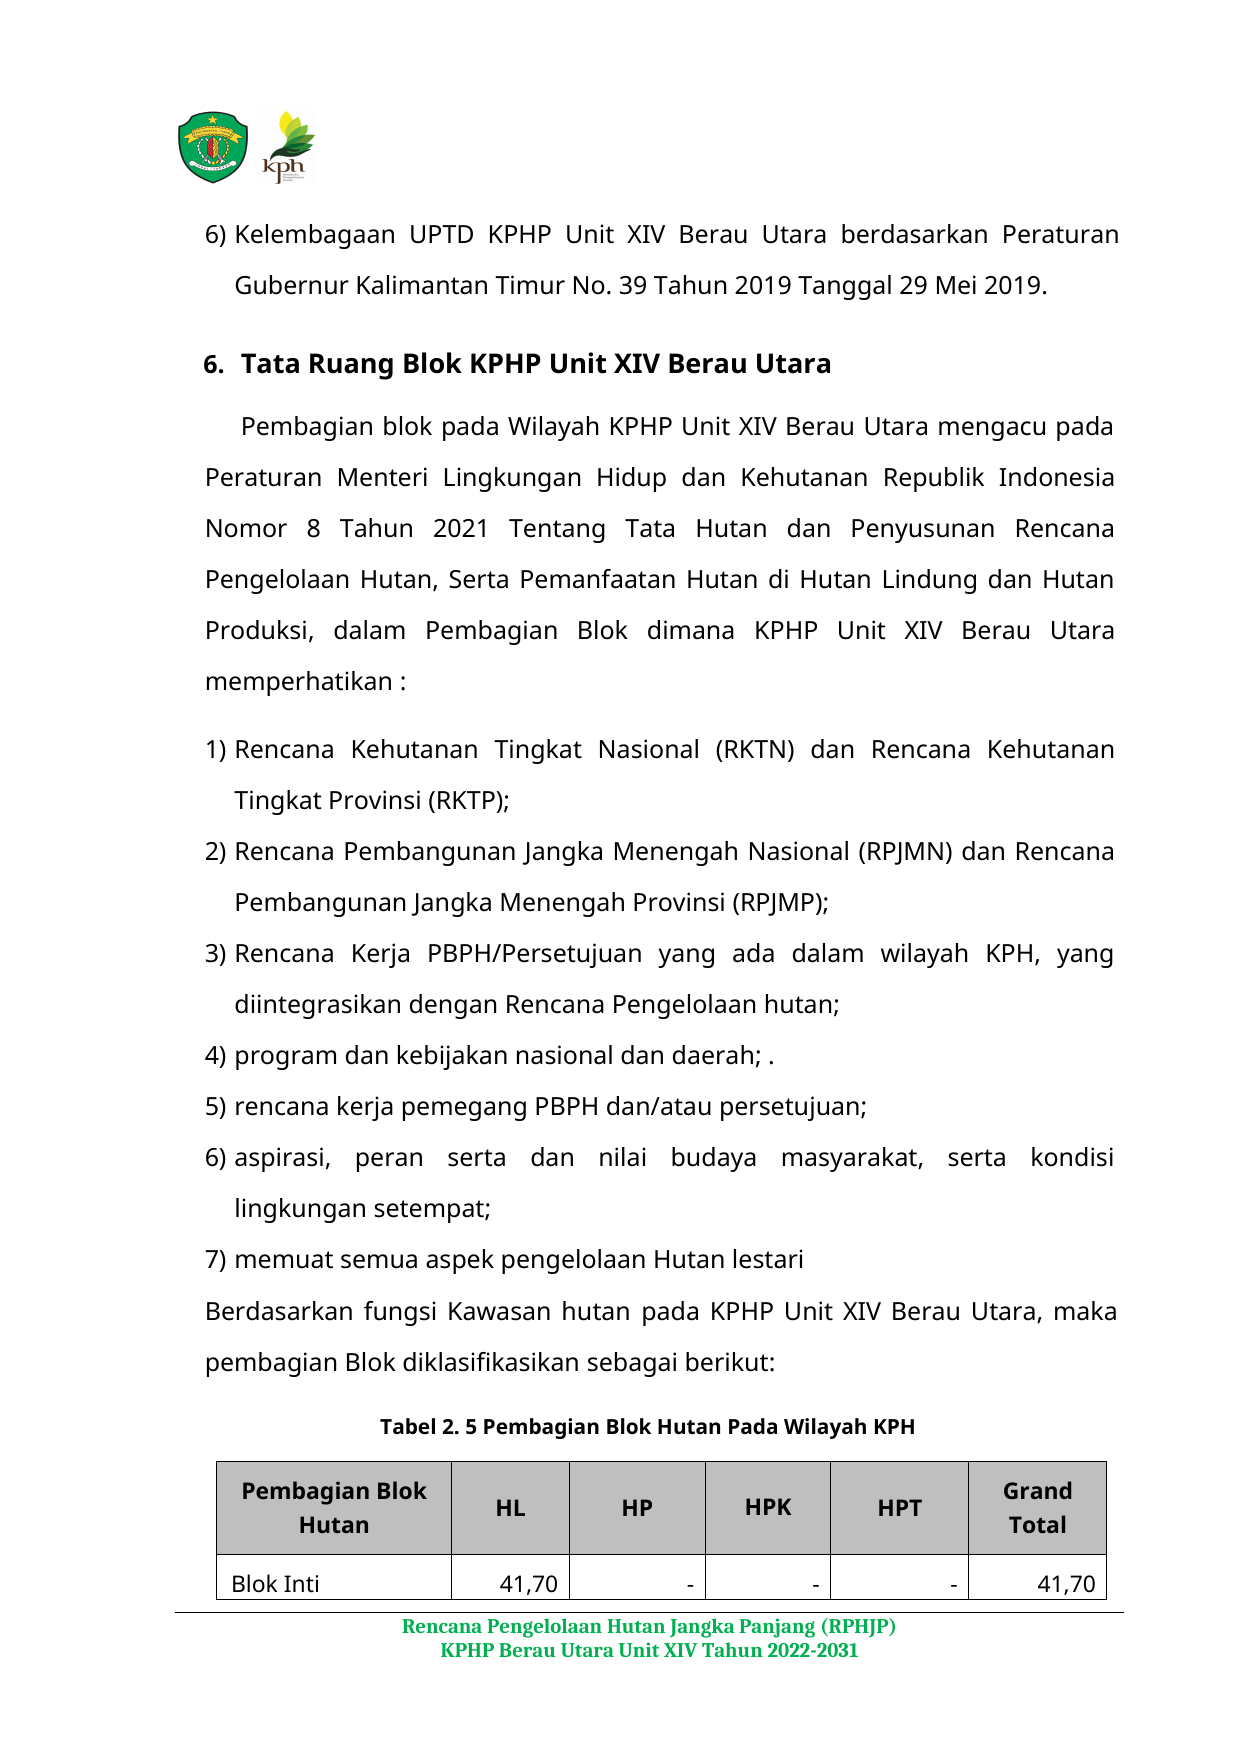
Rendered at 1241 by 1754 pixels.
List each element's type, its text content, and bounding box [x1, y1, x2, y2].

picture [257, 109, 317, 185]
table_cell - [706, 1555, 830, 1599]
list Rencana Pembangunan Jangka Menengah Nasional (RPJMN) dan Rencana Pembangunan Jangka Menengah Provinsi (RPJMP); [204, 834, 1116, 919]
picture [175, 109, 251, 185]
table_header Pembagian Blok Hutan [217, 1462, 451, 1554]
list Rencana Kehutanan Tingkat Nasional (RKTN) dan Rencana Kehutanan Tingkat Provinsi (RKTP); [204, 732, 1116, 817]
list rencana kerja pemegang PBPH dan/atau persetujuan; [204, 1089, 1116, 1123]
table_cell - [570, 1555, 705, 1599]
table_cell - [831, 1555, 968, 1599]
text Berdasarkan fungsi Kawasan hutan pada KPHP Unit XIV Berau Utara, maka pembagian Blok diklasifikasikan sebagai berikut: [204, 1293, 1118, 1378]
text Pembagian blok pada Wilayah KPHP Unit XIV Berau Utara mengacu pada Peraturan Menteri Lingkungan Hidup dan Kehutanan Republik Indonesia Nomor 8 Tahun 2021 Tentang Tata Hutan dan Penyusunan Rencana Pengelolaan Hutan, Serta Pemanfaatan Hutan di Hutan Lindung dan Hutan Produksi, dalam Pembagian Blok dimana KPHP Unit XIV Berau Utara memperhatikan : [204, 409, 1116, 698]
table_cell Blok Inti [217, 1555, 451, 1599]
list aspirasi, peran serta dan nilai budaya masyarakat, serta kondisi lingkungan setempat; [204, 1140, 1116, 1225]
list program dan kebijakan nasional dan daerah; . [204, 1038, 1116, 1072]
table_cell 41,70 [452, 1555, 569, 1599]
table_header HPT [831, 1462, 968, 1554]
table_header HL [452, 1462, 569, 1554]
subtitle Tata Ruang Blok KPHP Unit XIV Berau Utara [203, 344, 1121, 381]
table_header HP [570, 1462, 705, 1554]
list Rencana Kerja PBPH/Persetujuan yang ada dalam wilayah KPH, yang diintegrasikan dengan Rencana Pengelolaan hutan; [204, 936, 1116, 1021]
table_cell 41,70 [969, 1555, 1106, 1599]
table_header HPK [706, 1462, 830, 1554]
list Kelembagaan UPTD KPHP Unit XIV Berau Utara berdasarkan Peraturan Gubernur Kalimantan Timur No. 39 Tahun 2019 Tanggal 29 Mei 2019. [204, 217, 1121, 302]
list memuat semua aspek pengelolaan Hutan lestari [204, 1242, 1116, 1276]
text Tabel 2. 5 Pembagian Blok Hutan Pada Wilayah KPH [175, 1412, 1121, 1440]
table_header Grand Total [969, 1462, 1106, 1554]
